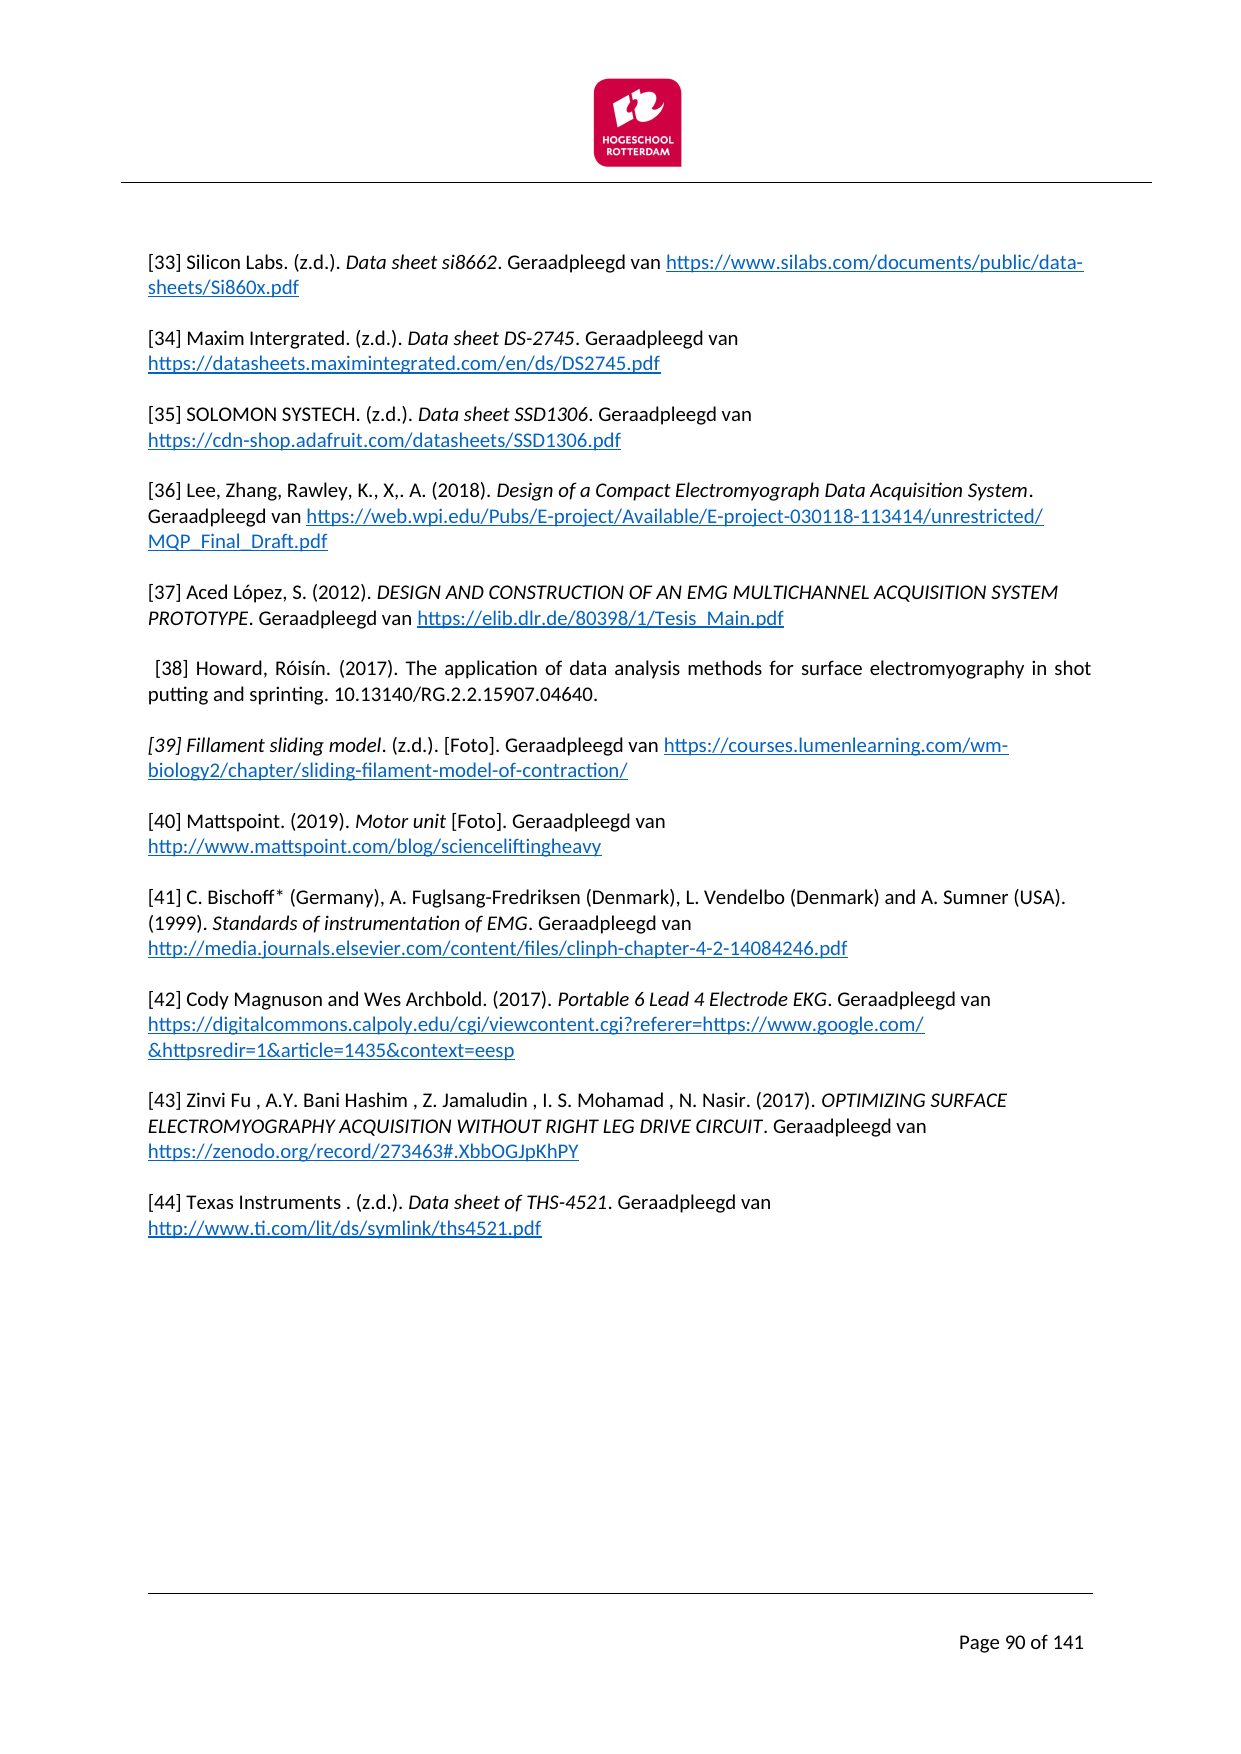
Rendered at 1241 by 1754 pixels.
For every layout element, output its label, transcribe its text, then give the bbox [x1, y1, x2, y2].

text [38] Howard, Róisín. (2017). The application of data analysis methods for surface electromyography in shot putting and sprinting. 10.13140/RG.2.2.15907.04640. [148, 656, 1093, 706]
picture [590, 73, 685, 173]
text [35] SOLOMON SYSTECH. (z.d.). Data sheet SSD1306. Geraadpleegd van https://cdn-shop.adafruit.com/datasheets/SSD1306.pdf [621, 401, 1093, 452]
text [43] Zinvi Fu , A.Y. Bani Hashim , Z. Jamaludin , I. S. Mohamad , N. Nasir. (2017). OPTIMIZING SURFACE ELECTROMYOGRAPHY ACQUISITION WITHOUT RIGHT LEG DRIVE CIRCUIT. Geraadpleegd van https://zenodo.org/record/273463#.XbbOGJpKhPY [148, 1088, 1093, 1164]
text [41] C. Bischoff* (Germany), A. Fuglsang-Fredriksen (Denmark), L. Vendelbo (Denmark) and A. Sumner (USA). (1999). Standards of instrumentation of EMG. Geraadpleegd van http://media.journals.elsevier.com/content/files/clinph-chapter-4-2-14084246.pdf [692, 884, 1093, 961]
text [34] Maxim Intergrated. (z.d.). Data sheet DS-2745. Geraadpleegd van https://datasheets.maximintegrated.com/en/ds/DS2745.pdf [660, 325, 1093, 376]
text [36] Lee, Zhang, Rawley, K., X,. A. (2018). Design of a Compact Electromyograph Data Acquisition System. Geraadpleegd van https://web.wpi.edu/Pubs/E-project/Available/E-project-030118-113414/unrestricted/MQP_Final_Draft.pdf [148, 478, 1093, 554]
text [42] Cody Magnuson and Wes Archbold. (2017). Portable 6 Lead 4 Electrode EKG. Geraadpleegd van https://digitalcommons.calpoly.edu/cgi/viewcontent.cgi?referer=https://www.google.com/&httpsredir=1&article=1435&context=eesp [515, 986, 1093, 1062]
text [40] Mattspoint. (2019). Motor unit [Foto]. Geraadpleegd van http://www.mattspoint.com/blog/scienceliftingheavy [148, 808, 1093, 859]
text [39] Fillament sliding model. (z.d.). [Foto]. Geraadpleegd van https://courses.lumenlearning.com/wm-biology2/chapter/sliding-filament-model-of-contraction/ [628, 732, 1093, 783]
text [44] Texas Instruments . (z.d.). Data sheet of THS-4521. Geraadpleegd van http://www.ti.com/lit/ds/symlink/ths4521.pdf [541, 1189, 1093, 1240]
text [37] Aced López, S. (2012). DESIGN AND CONSTRUCTION OF AN EMG MULTICHANNEL ACQUISITION SYSTEM PROTOTYPE. Geraadpleegd van https://elib.dlr.de/80398/1/Tesis_Main.pdf [784, 579, 1093, 630]
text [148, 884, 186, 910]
text [33] Silicon Labs. (z.d.). Data sheet si8662. Geraadpleegd van https://www.silabs.com/documents/public/data-sheets/Si860x.pdf [299, 249, 1093, 300]
